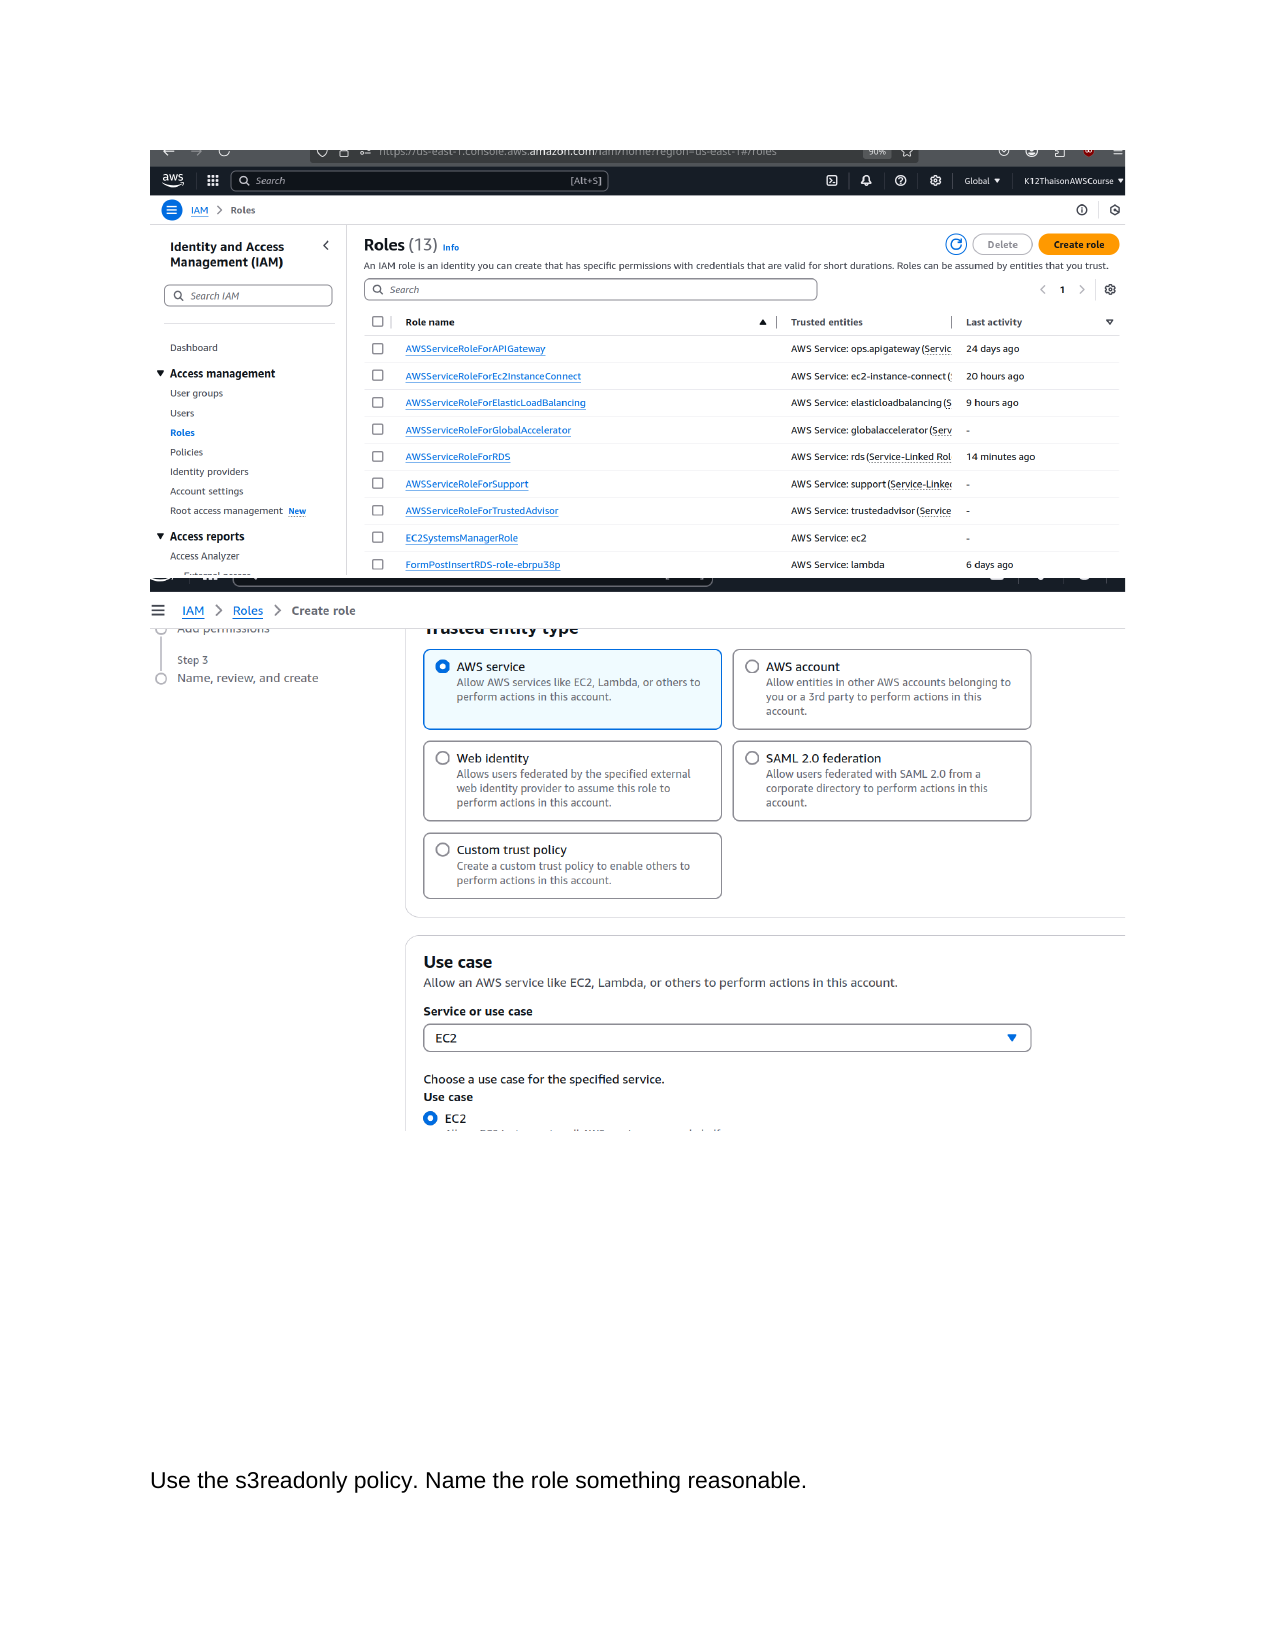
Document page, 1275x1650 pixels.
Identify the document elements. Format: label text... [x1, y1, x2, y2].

text Use the s3readonly policy. Name the role something reasonable. [150, 1467, 1125, 1493]
picture [150, 578, 1125, 1131]
picture [150, 150, 1125, 575]
